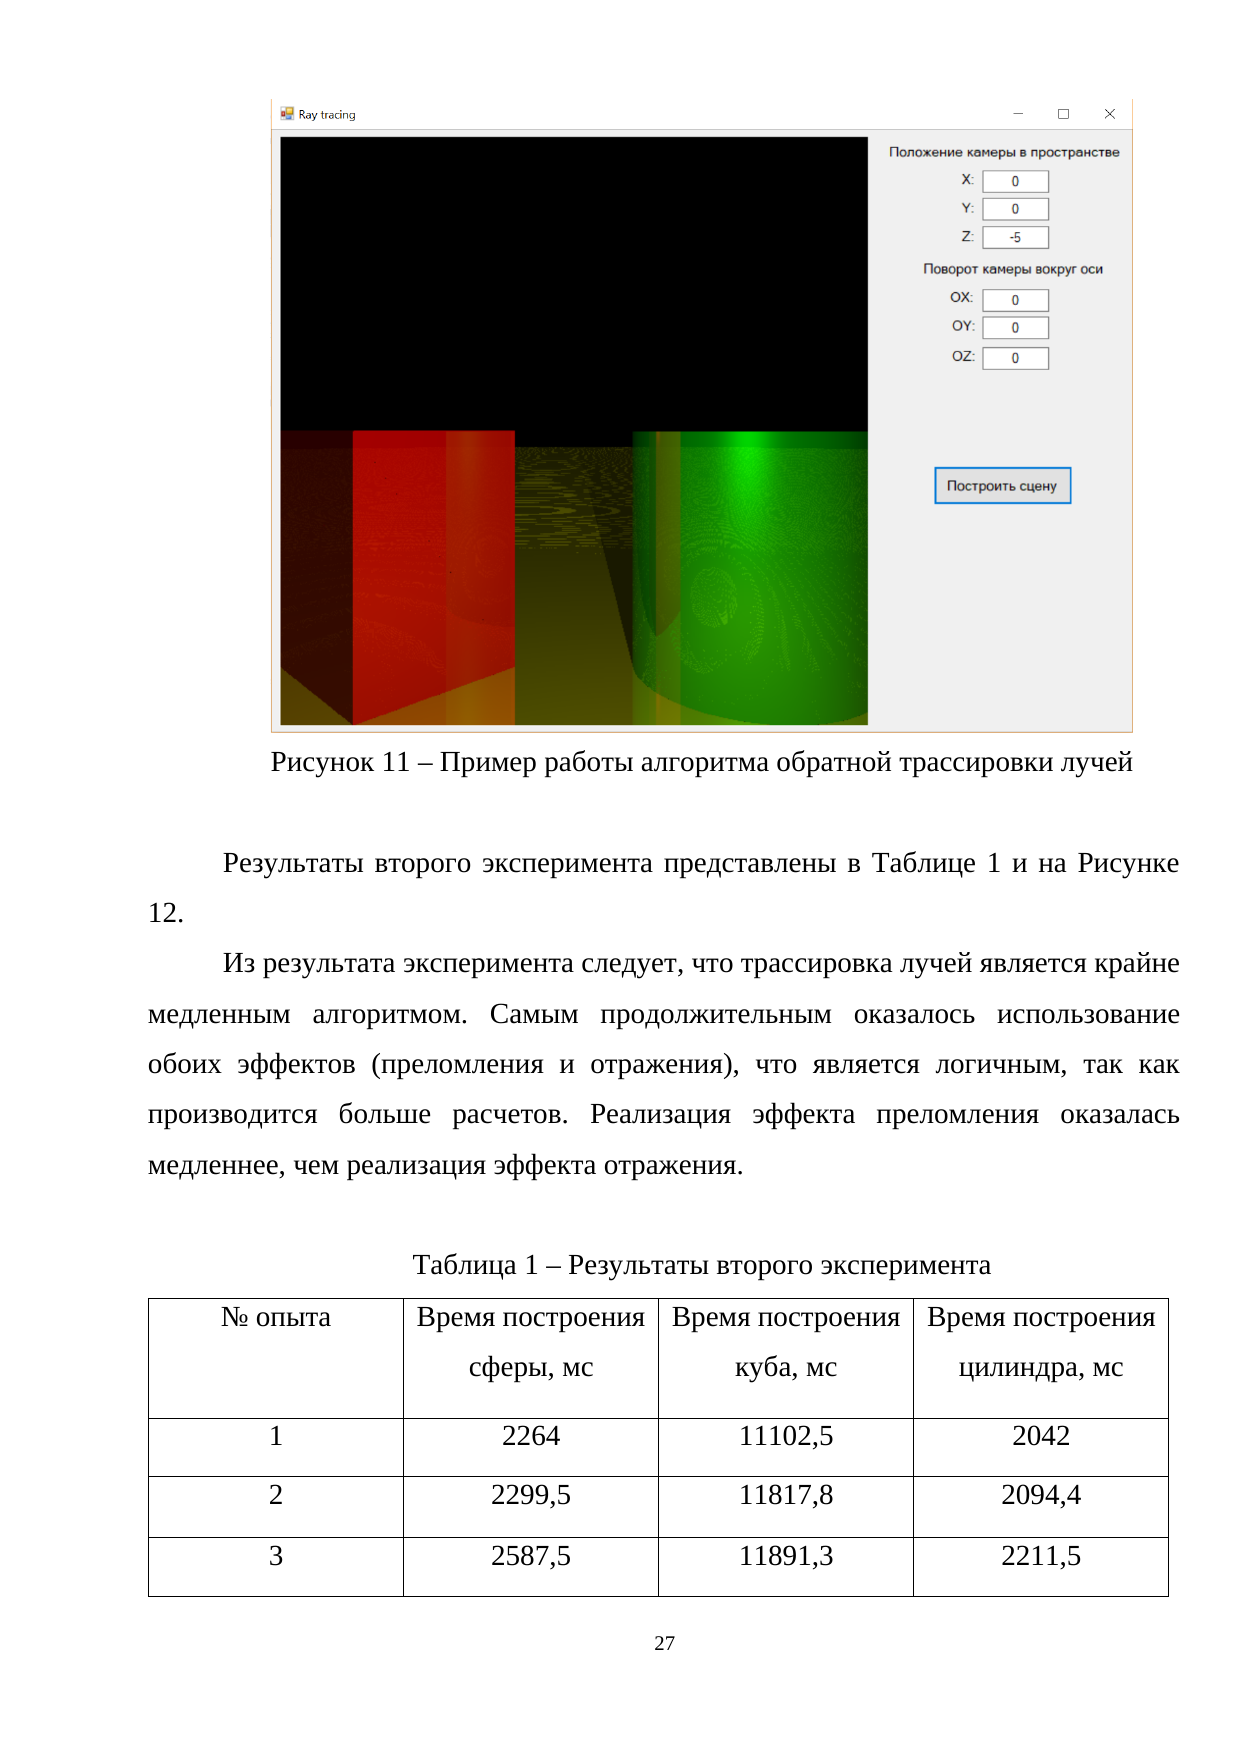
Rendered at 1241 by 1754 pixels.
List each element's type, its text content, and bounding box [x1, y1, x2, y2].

table_cell 2094,4 [914, 1477, 1168, 1537]
table_header Время построения цилиндра, мс [914, 1299, 1168, 1417]
table_cell 2264 [404, 1419, 658, 1476]
picture [270, 99, 1133, 733]
text Таблица 1 – Результаты второго эксперимента [148, 1247, 1181, 1281]
text Из результата эксперимента следует, что трассировка лучей является крайне медленным алгоритмом. Самым продолжительным оказалось использование обоих эффектов (преломления и отражения), что является логичным, так как производится больше расчетов. Реализация эффекта преломления оказалась медленнее, чем реализация эффекта отражения. [148, 946, 1181, 1180]
table_cell 11817,8 [659, 1477, 913, 1537]
table_cell 2587,5 [404, 1538, 658, 1596]
table_cell 1 [149, 1419, 403, 1476]
table_cell 11102,5 [659, 1419, 913, 1476]
table_header Время построения сферы, мс [404, 1299, 658, 1417]
text Рисунок 11 – Пример работы алгоритма обратной трассировки лучей [148, 744, 1181, 778]
table_cell 2211,5 [914, 1538, 1168, 1596]
table_cell 2 [149, 1477, 403, 1537]
table_header № опыта [149, 1299, 403, 1417]
table_cell 11891,3 [659, 1538, 913, 1596]
table_cell 2042 [914, 1419, 1168, 1476]
text Результаты второго эксперимента представлены в Таблице 1 и на Рисунке 12. [148, 845, 1181, 929]
table_cell 3 [149, 1538, 403, 1596]
table_cell 2299,5 [404, 1477, 658, 1537]
table_header Время построения куба, мс [659, 1299, 913, 1417]
